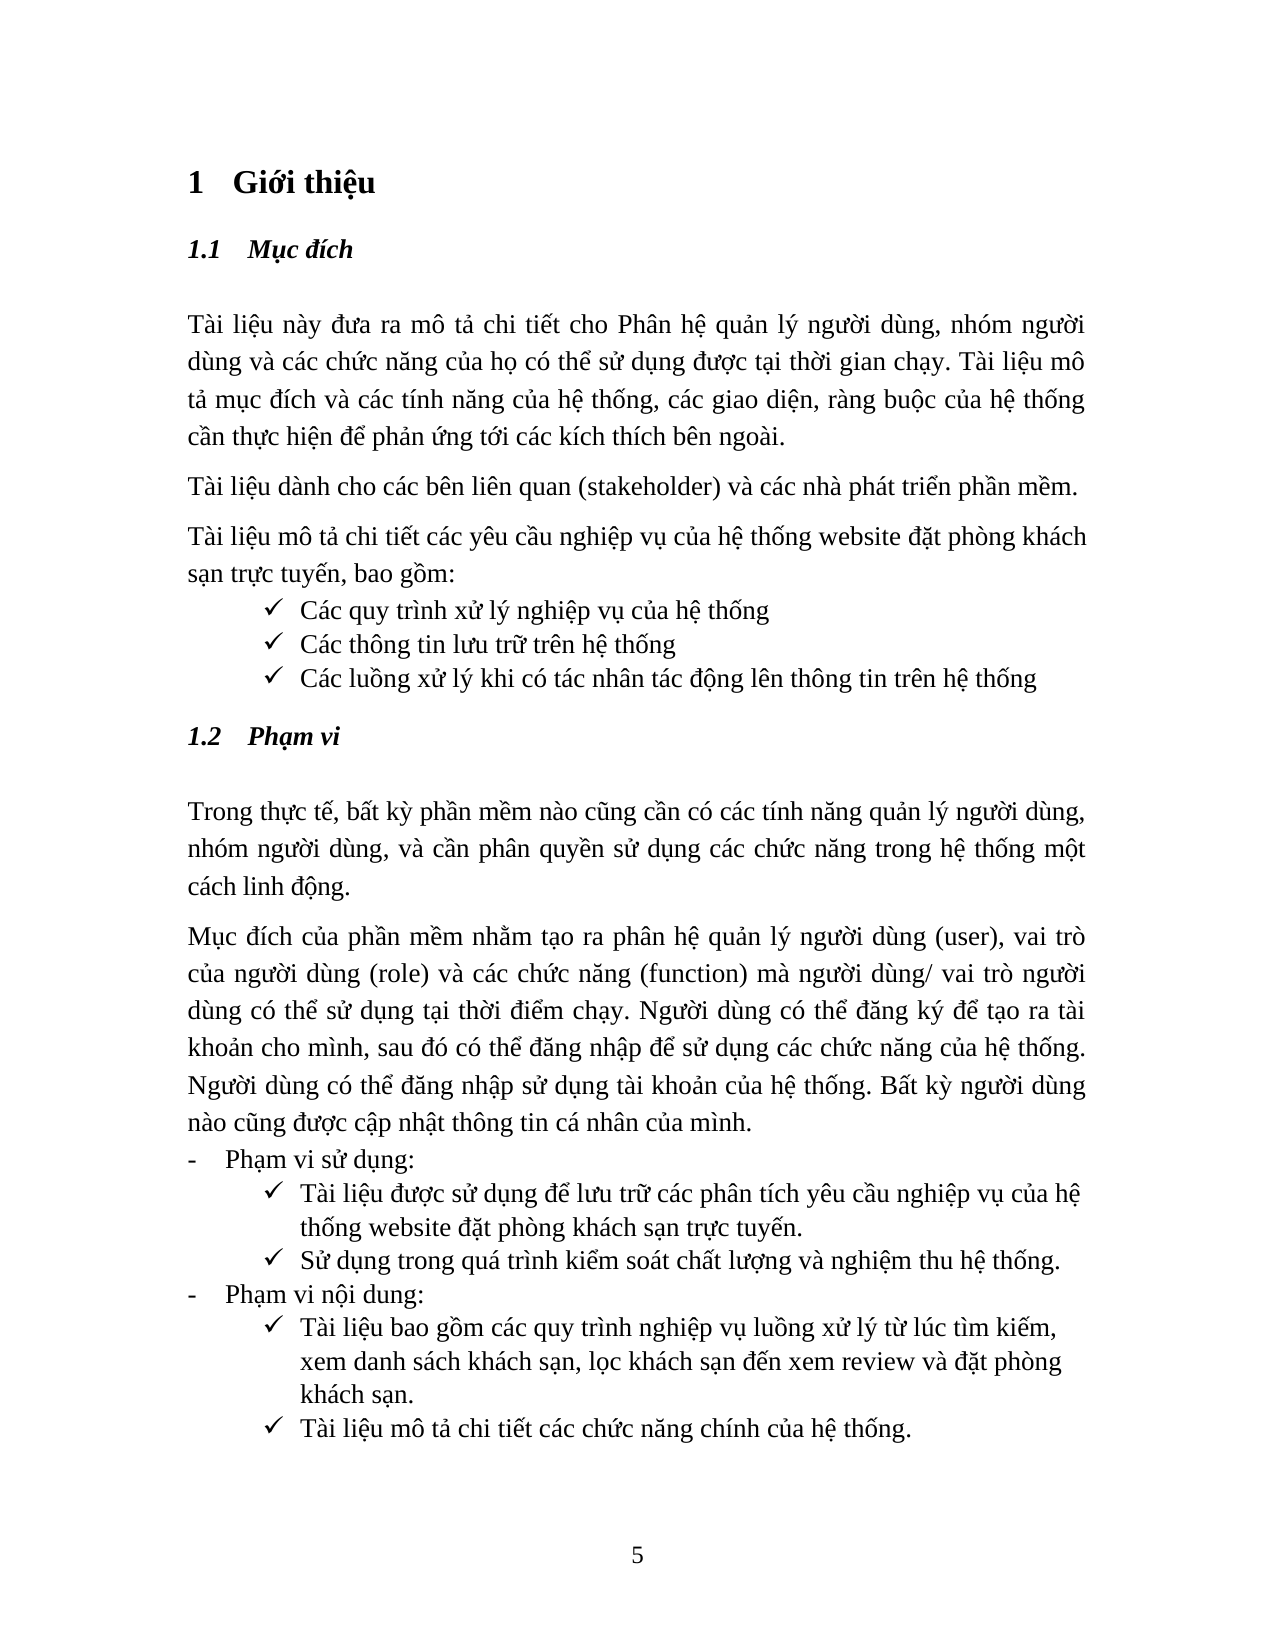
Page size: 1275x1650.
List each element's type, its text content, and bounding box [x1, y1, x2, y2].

text Mục đích của phần mềm nhằm tạo ra phân hệ quản lý người dùng (user), vai trò của người dùng (role) và các chức năng (function) mà người dùng/ vai trò người dùng có thể sử dụng tại thời điểm chạy. Người dùng có thể đăng ký để tạo ra tài khoản cho mình, sau đó có thể đăng nhập để sử dụng các chức năng của hệ thống. Người dùng có thể đăng nhập sử dụng tài khoản của hệ thống. Bất kỳ người dùng nào cũng được cập nhật thông tin cá nhân của mình. [187, 920, 1087, 1137]
text Trong thực tế, bất kỳ phần mềm nào cũng cần có các tính năng quản lý người dùng, nhóm người dùng, và cần phân quyền sử dụng các chức năng trong hệ thống một cách linh động. [187, 795, 1087, 901]
list Sử dụng trong quá trình kiểm soát chất lượng và nghiệm thu hệ thống. [262, 1244, 1087, 1275]
list Tài liệu mô tả chi tiết các chức năng chính của hệ thống. [262, 1412, 1087, 1443]
list Các quy trình xử lý nghiệp vụ của hệ thống [262, 594, 1087, 626]
subtitle Giới thiệu [187, 162, 1087, 201]
list Phạm vi nội dung: [187, 1278, 1087, 1309]
list Phạm vi sử dụng: [187, 1143, 1087, 1174]
subtitle Mục đích [187, 233, 1087, 264]
list Các luồng xử lý khi có tác nhân tác động lên thông tin trên hệ thống [262, 662, 1087, 693]
list Tài liệu được sử dụng để lưu trữ các phân tích yêu cầu nghiệp vụ của hệ thống website đặt phòng khách sạn trực tuyến. [262, 1177, 1087, 1242]
text Tài liệu mô tả chi tiết các yêu cầu nghiệp vụ của hệ thống website đặt phòng khách sạn trực tuyến, bao gồm: [187, 520, 1087, 588]
text Tài liệu này đưa ra mô tả chi tiết cho Phân hệ quản lý người dùng, nhóm người dùng và các chức năng của họ có thể sử dụng được tại thời gian chạy. Tài liệu mô tả mục đích và các tính năng của hệ thống, các giao diện, ràng buộc của hệ thống cần thực hiện để phản ứng tới các kích thích bên ngoài. [187, 308, 1087, 451]
list Tài liệu bao gồm các quy trình nghiệp vụ luồng xử lý từ lúc tìm kiếm, xem danh sách khách sạn, lọc khách sạn đến xem review và đặt phòng khách sạn. [262, 1311, 1087, 1410]
text Tài liệu dành cho các bên liên quan (stakeholder) và các nhà phát triển phần mềm. [187, 470, 1087, 501]
list Các thông tin lưu trữ trên hệ thống [262, 628, 1087, 659]
subtitle Phạm vi [187, 721, 1087, 752]
